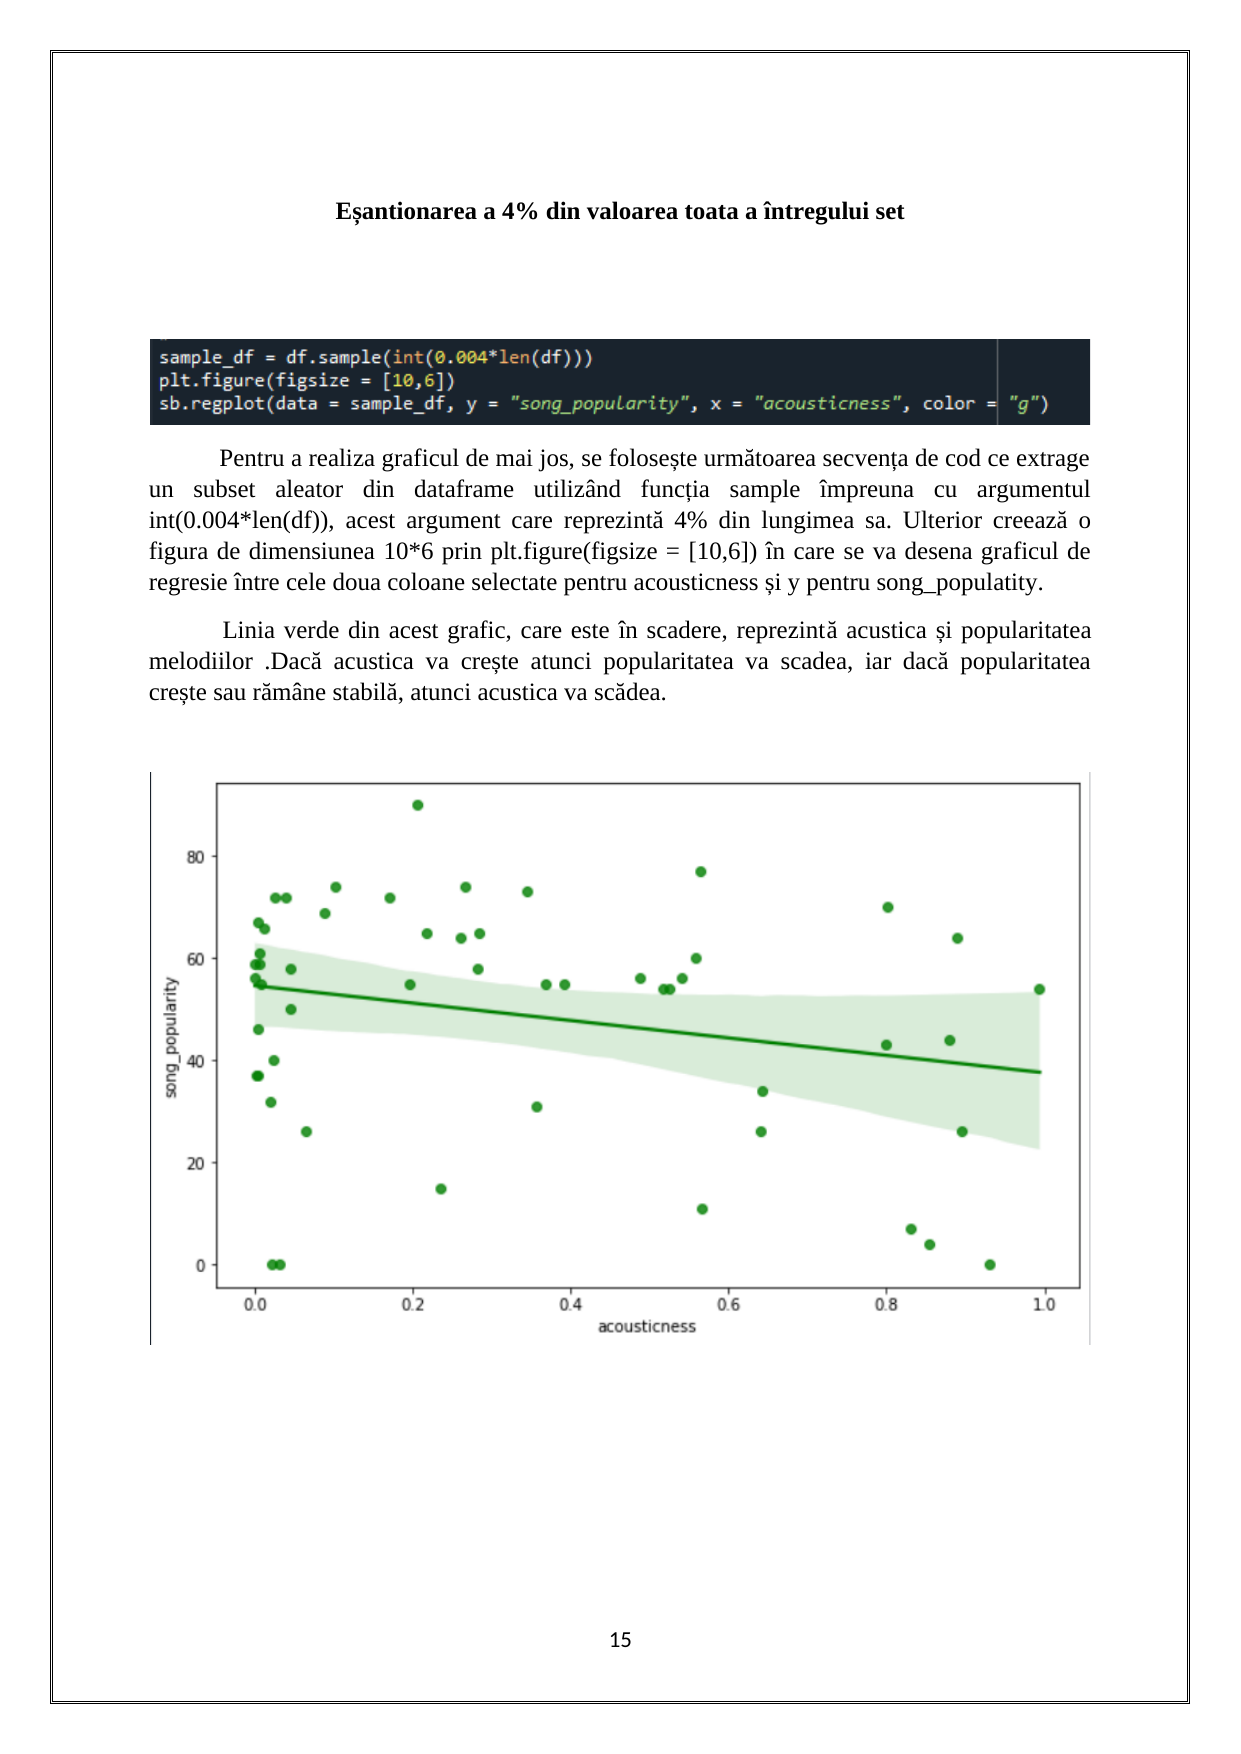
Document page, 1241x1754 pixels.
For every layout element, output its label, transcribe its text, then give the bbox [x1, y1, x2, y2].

picture [150, 772, 1091, 1345]
text Eșantionarea a 4% din valoarea toata a întregului set [148, 196, 1092, 225]
text Pentru a realiza graficul de mai jos, se folosește următoarea secvența de cod ce extrage un subset aleator din dataframe utilizând funcția sample împreuna cu argumentul int(0.004*len(df)), acest argument care reprezintă 4% din lungimea sa. Ulterior creează o figura de dimensiunea 10*6 prin plt.figure(figsize = [10,6]) în care se va desena graficul de regresie între cele doua coloane selectate pentru acousticness și y pentru song_populatity. [148, 443, 1092, 596]
picture [150, 339, 1091, 425]
text Linia verde din acest grafic, care este în scadere, reprezintă acustica și popularitatea melodiilor .Dacă acustica va crește atunci popularitatea va scadea, iar dacă popularitatea crește sau rămâne stabilă, atunci acustica va scădea. [148, 615, 1092, 706]
